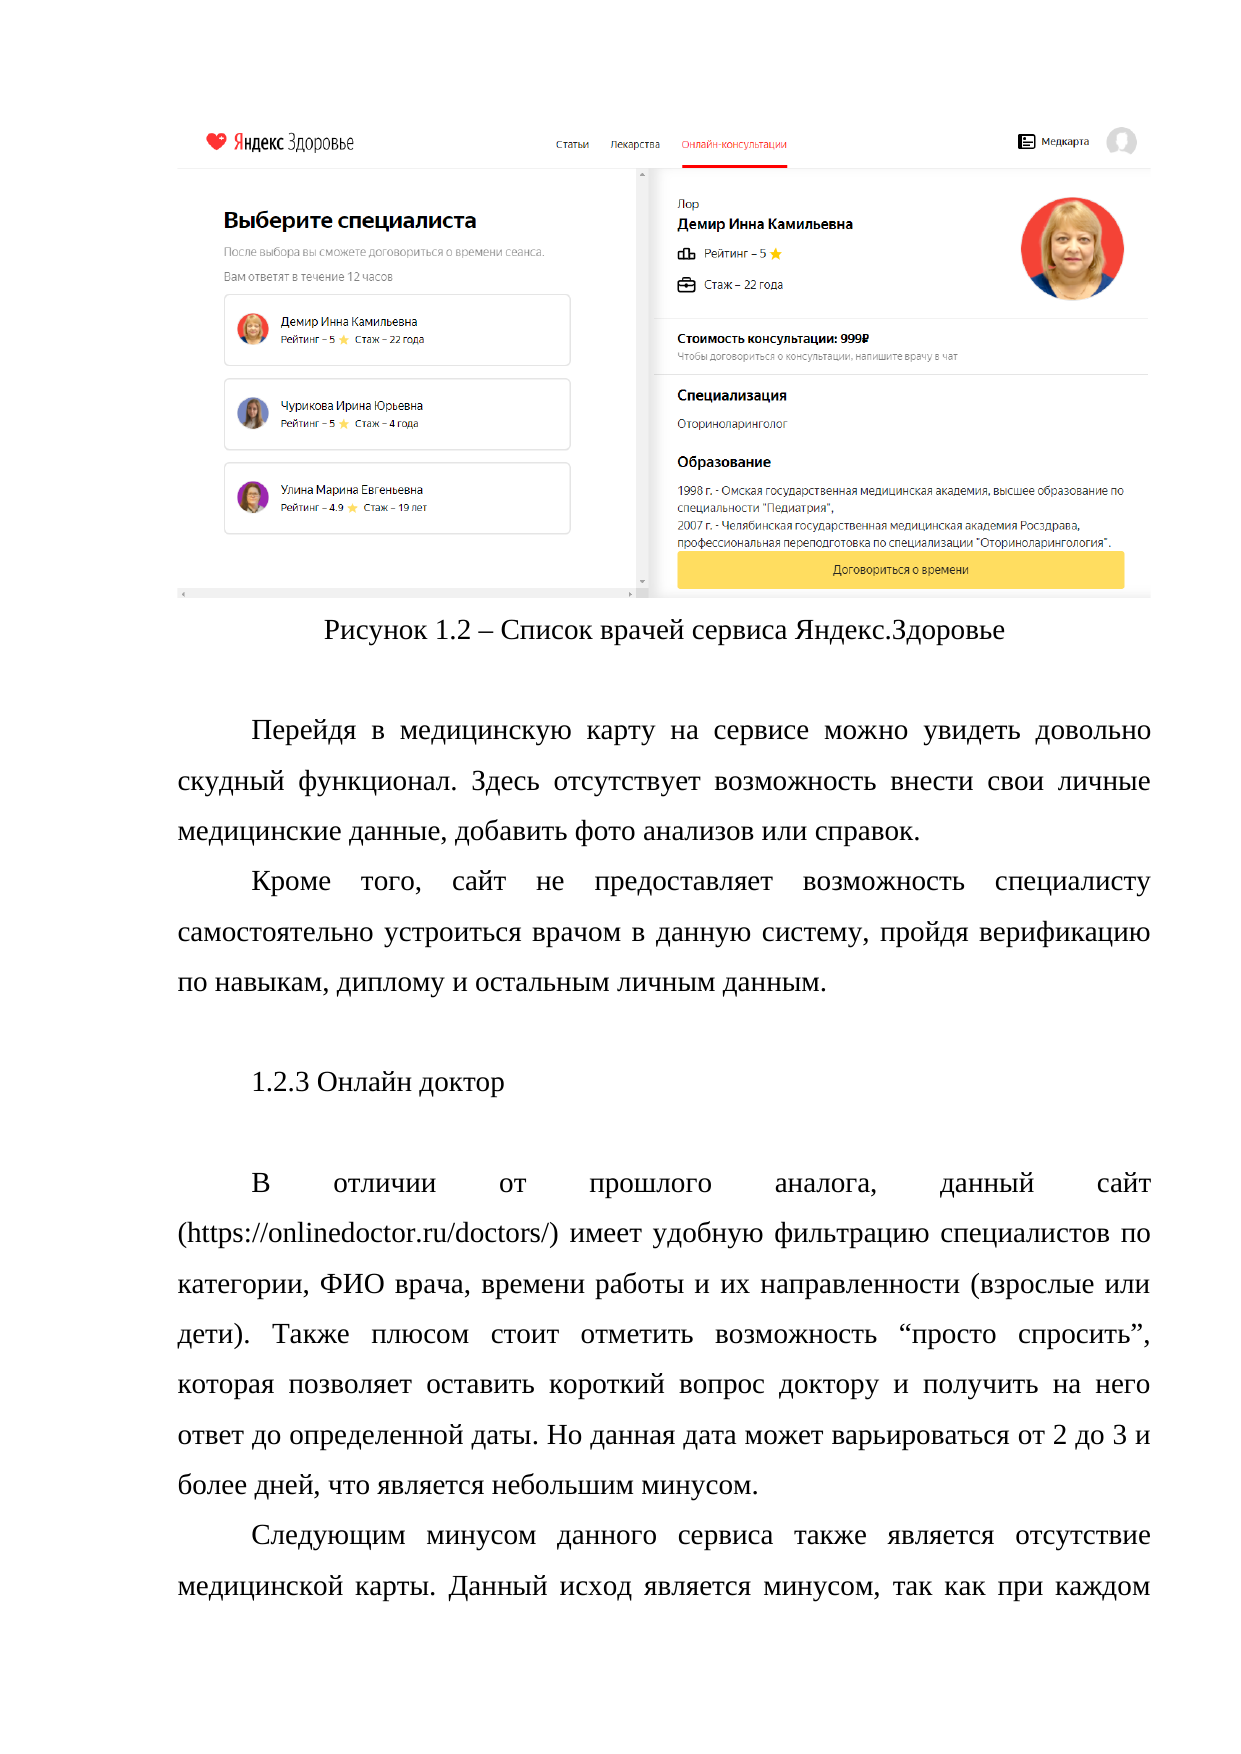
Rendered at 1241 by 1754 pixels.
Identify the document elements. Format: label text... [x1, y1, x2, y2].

text Рисунок 1.2 – Список врачей сервиса Яндекс.Здоровье [177, 612, 1152, 645]
text Кроме того, сайт не предоставляет возможность специалисту самостоятельно устроиться врачом в данную систему, пройдя верификацию по навыкам, диплому и остальным личным данным. [177, 863, 1152, 997]
picture [177, 118, 1151, 598]
text Перейдя в медицинскую карту на сервисе можно увидеть довольно скудный функционал. Здесь отсутствует возможность внести свои личные медицинские данные, добавить фото анализов или справок. [177, 712, 1152, 847]
text В отличии от прошлого аналога, данный сайт (https://onlinedoctor.ru/doctors/) имеет удобную фильтрацию специалистов по категории, ФИО врача, времени работы и их направленности (взрослые или дети). Также плюсом стоит отметить возможность “просто спросить”, которая позволяет оставить короткий вопрос доктору и получить на него ответ до определенной даты. Но данная дата может варьироваться от 2 до 3 и более дней, что является небольшим минусом. [177, 1165, 1152, 1501]
text 1.2.3 Онлайн доктор [177, 1064, 1152, 1098]
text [177, 1517, 1152, 1601]
